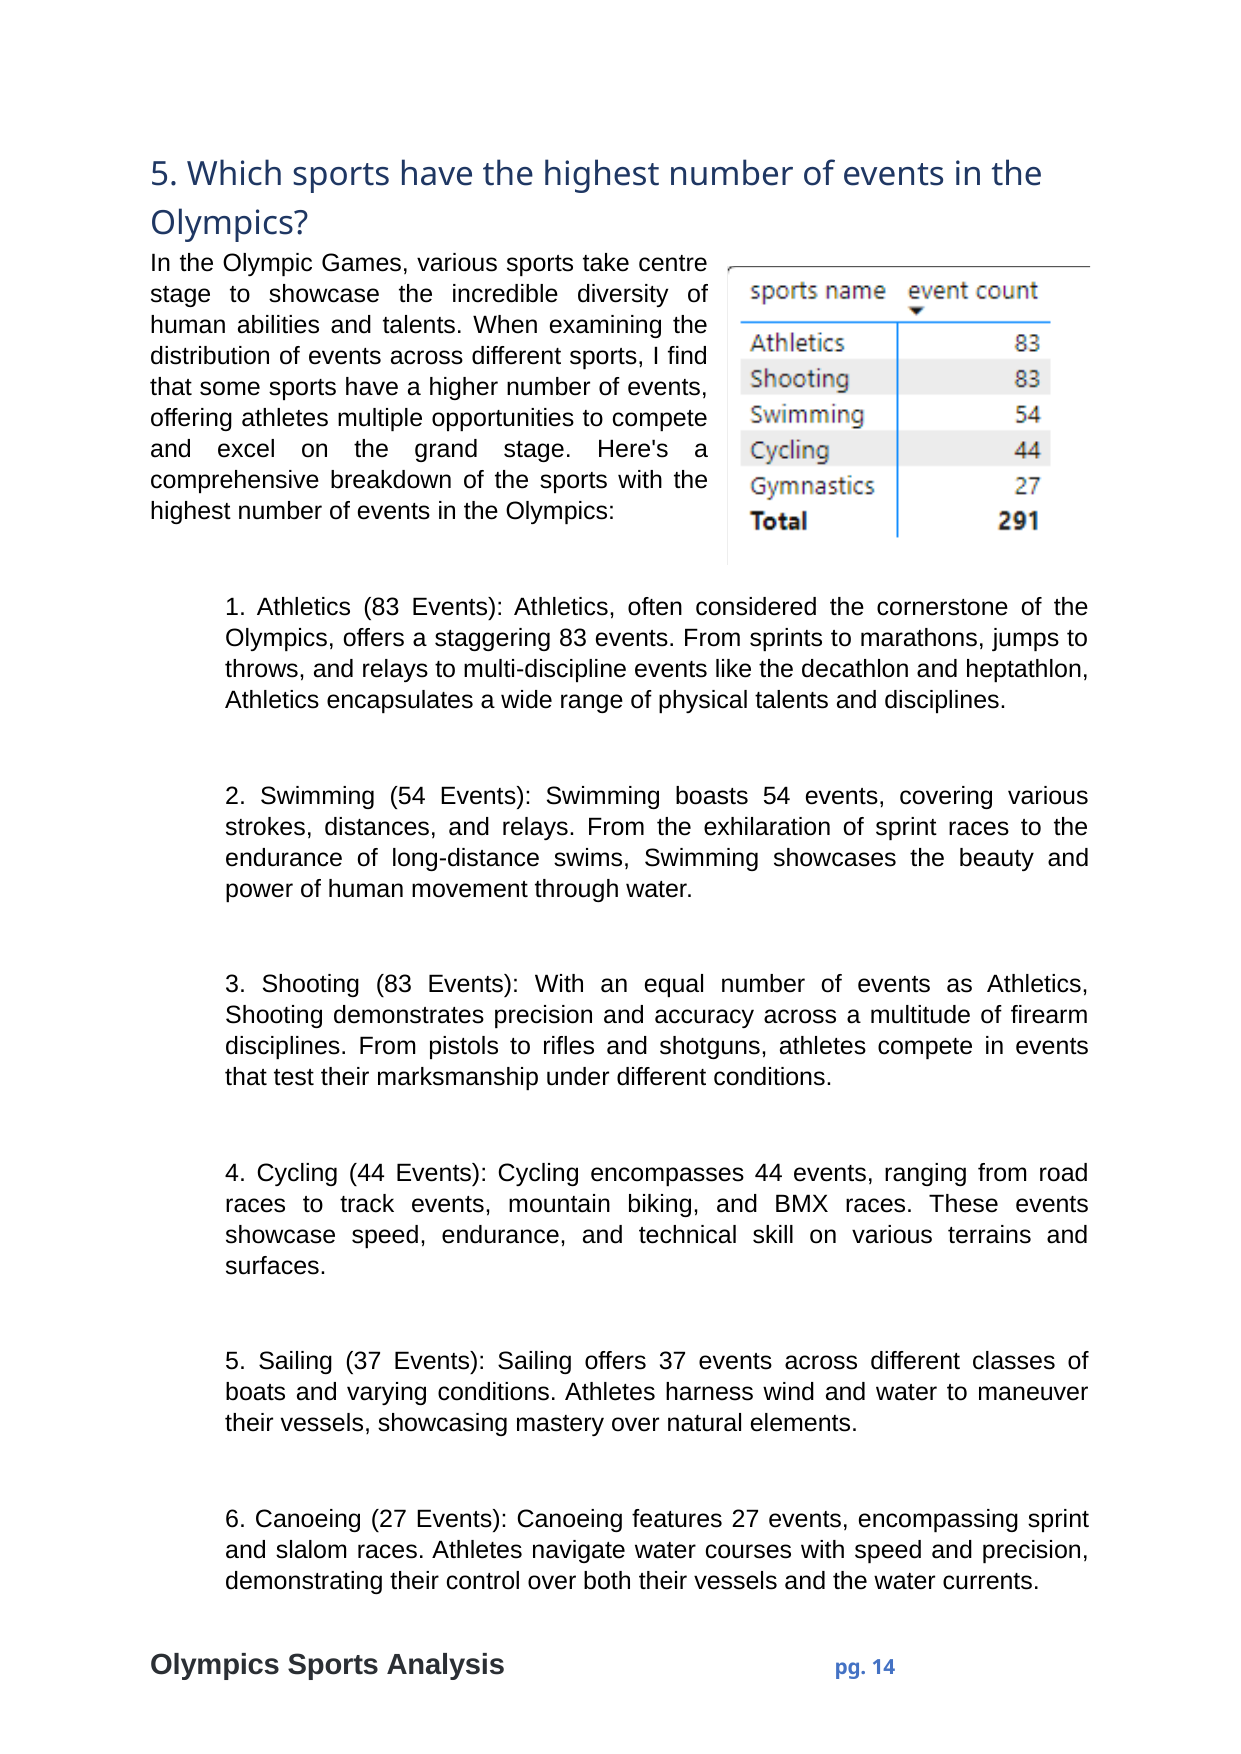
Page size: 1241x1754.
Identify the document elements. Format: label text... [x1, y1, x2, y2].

text 3. Shooting (83 Events): With an equal number of events as Athletics, Shooting demonstrates precision and accuracy across a multitude of firearm disciplines. From pistols to rifles and shotguns, athletes compete in events that test their marksmanship under different conditions. [225, 969, 1090, 1091]
text 6. Canoeing (27 Events): Canoeing features 27 events, encompassing sprint and slalom races. Athletes navigate water courses with speed and precision, demonstrating their control over both their vessels and the water currents. [225, 1504, 1090, 1594]
text 4. Cycling (44 Events): Cycling encompasses 44 events, ranging from road races to track events, mountain biking, and BMX races. These events showcase speed, endurance, and technical skill on various terrains and surfaces. [225, 1158, 1090, 1279]
subtitle 5. Which sports have the highest number of events in the Olympics? [150, 150, 1090, 244]
text 1. Athletics (83 Events): Athletics, often considered the cornerstone of the Olympics, offers a staggering 83 events. From sprints to marathons, jumps to throws, and relays to multi-discipline events like the decathlon and heptathlon, Athletics encapsulates a wide range of physical talents and disciplines. [225, 592, 1090, 714]
text 2. Swimming (54 Events): Swimming boasts 54 events, covering various strokes, distances, and relays. From the exhilaration of sprint races to the endurance of long-distance swims, Swimming showcases the beauty and power of human movement through water. [225, 781, 1090, 902]
text 5. Sailing (37 Events): Sailing offers 37 events across different classes of boats and varying conditions. Athletes harness wind and water to maneuver their vessels, showcasing mastery over natural elements. [225, 1346, 1090, 1437]
picture [727, 266, 1091, 565]
